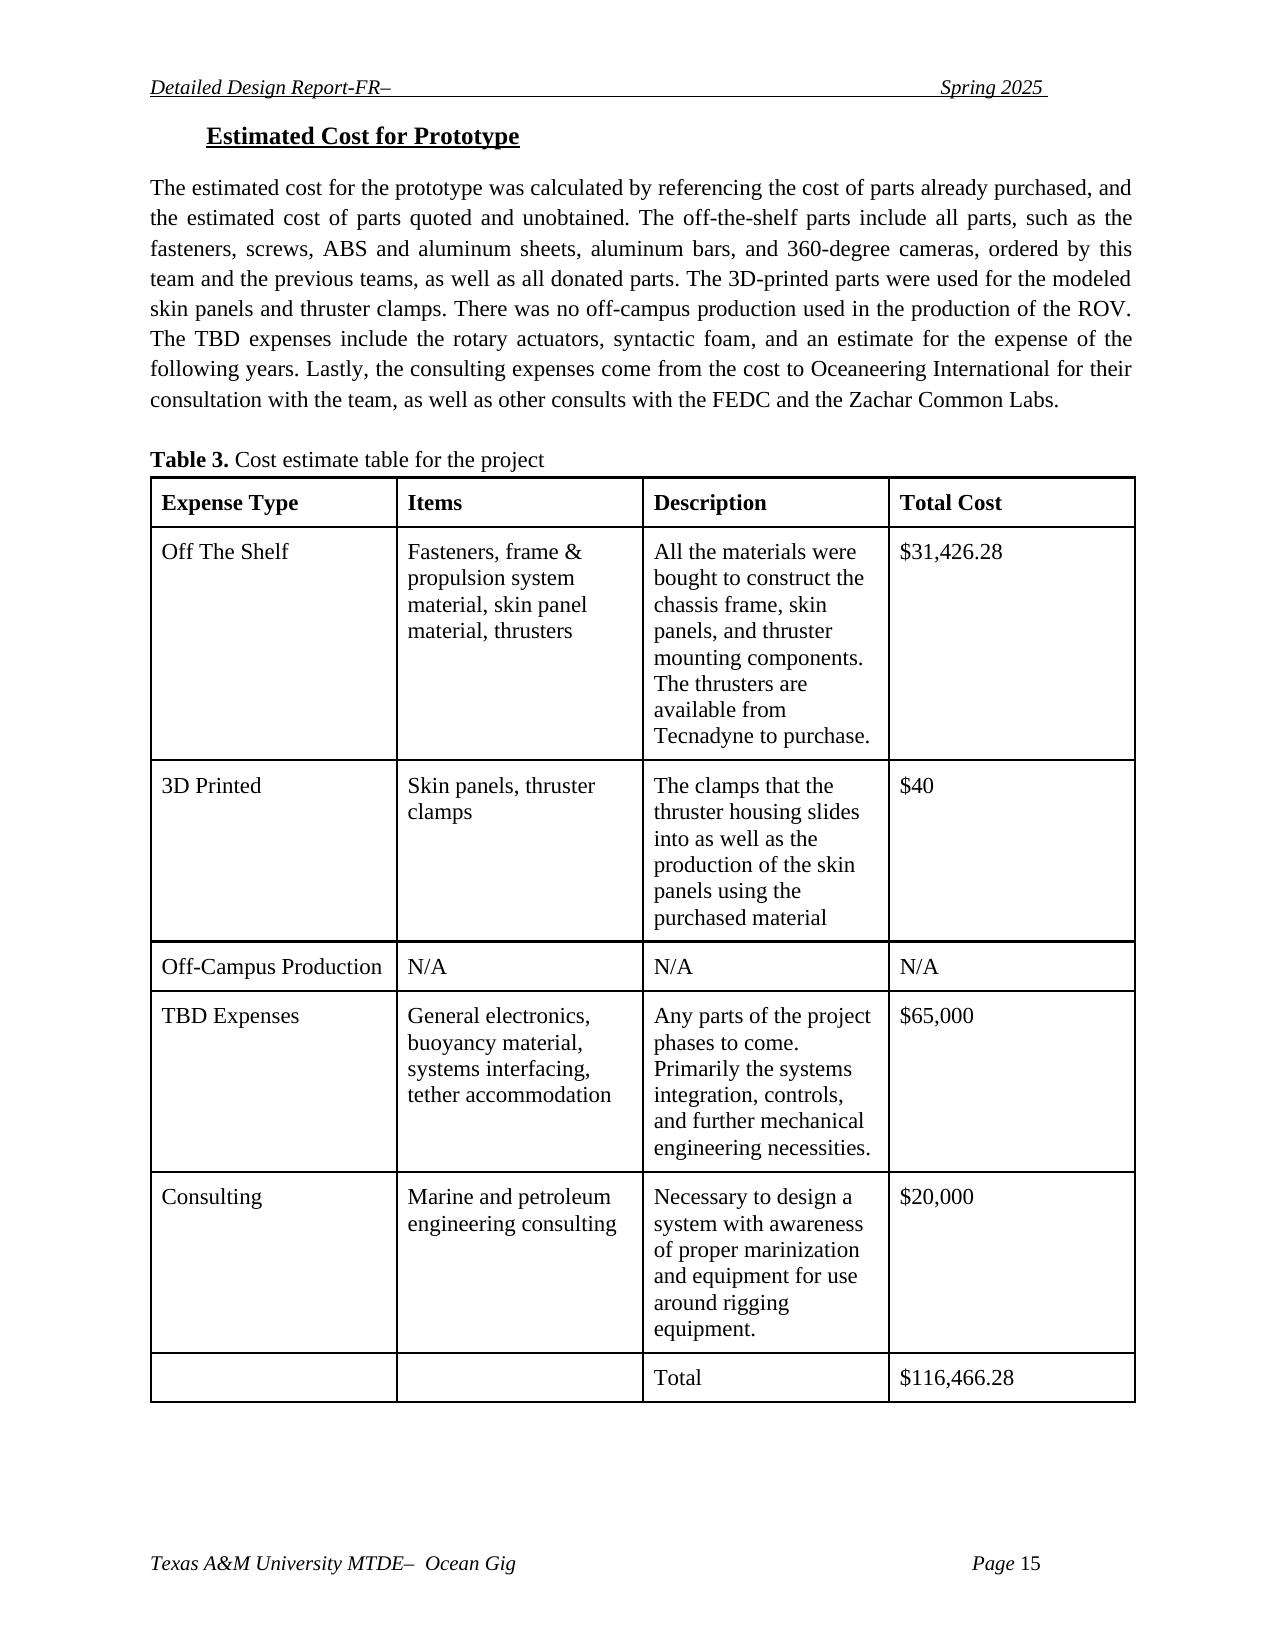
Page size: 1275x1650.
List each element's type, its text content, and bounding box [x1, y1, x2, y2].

text Table 3. Cost estimate table for the project [150, 446, 1134, 472]
text The estimated cost for the prototype was calculated by referencing the cost of parts already purchased, and the estimated cost of parts quoted and unobtained. The off-the-shelf parts include all parts, such as the fasteners, screws, ABS and aluminum sheets, aluminum bars, and 360-degree cameras, ordered by this team and the previous teams, as well as all donated parts. The 3D-printed parts were used for the modeled skin panels and thruster clamps. There was no off-campus production used in the production of the ROV. The TBD expenses include the rotary actuators, syntactic foam, and an estimate for the expense of the following years. Lastly, the consulting expenses come from the cost to Oceaneering International for their consultation with the team, as well as other consults with the FEDC and the Zachar Common Labs. [150, 174, 1134, 412]
subtitle Estimated Cost for Prototype [178, 121, 1134, 150]
